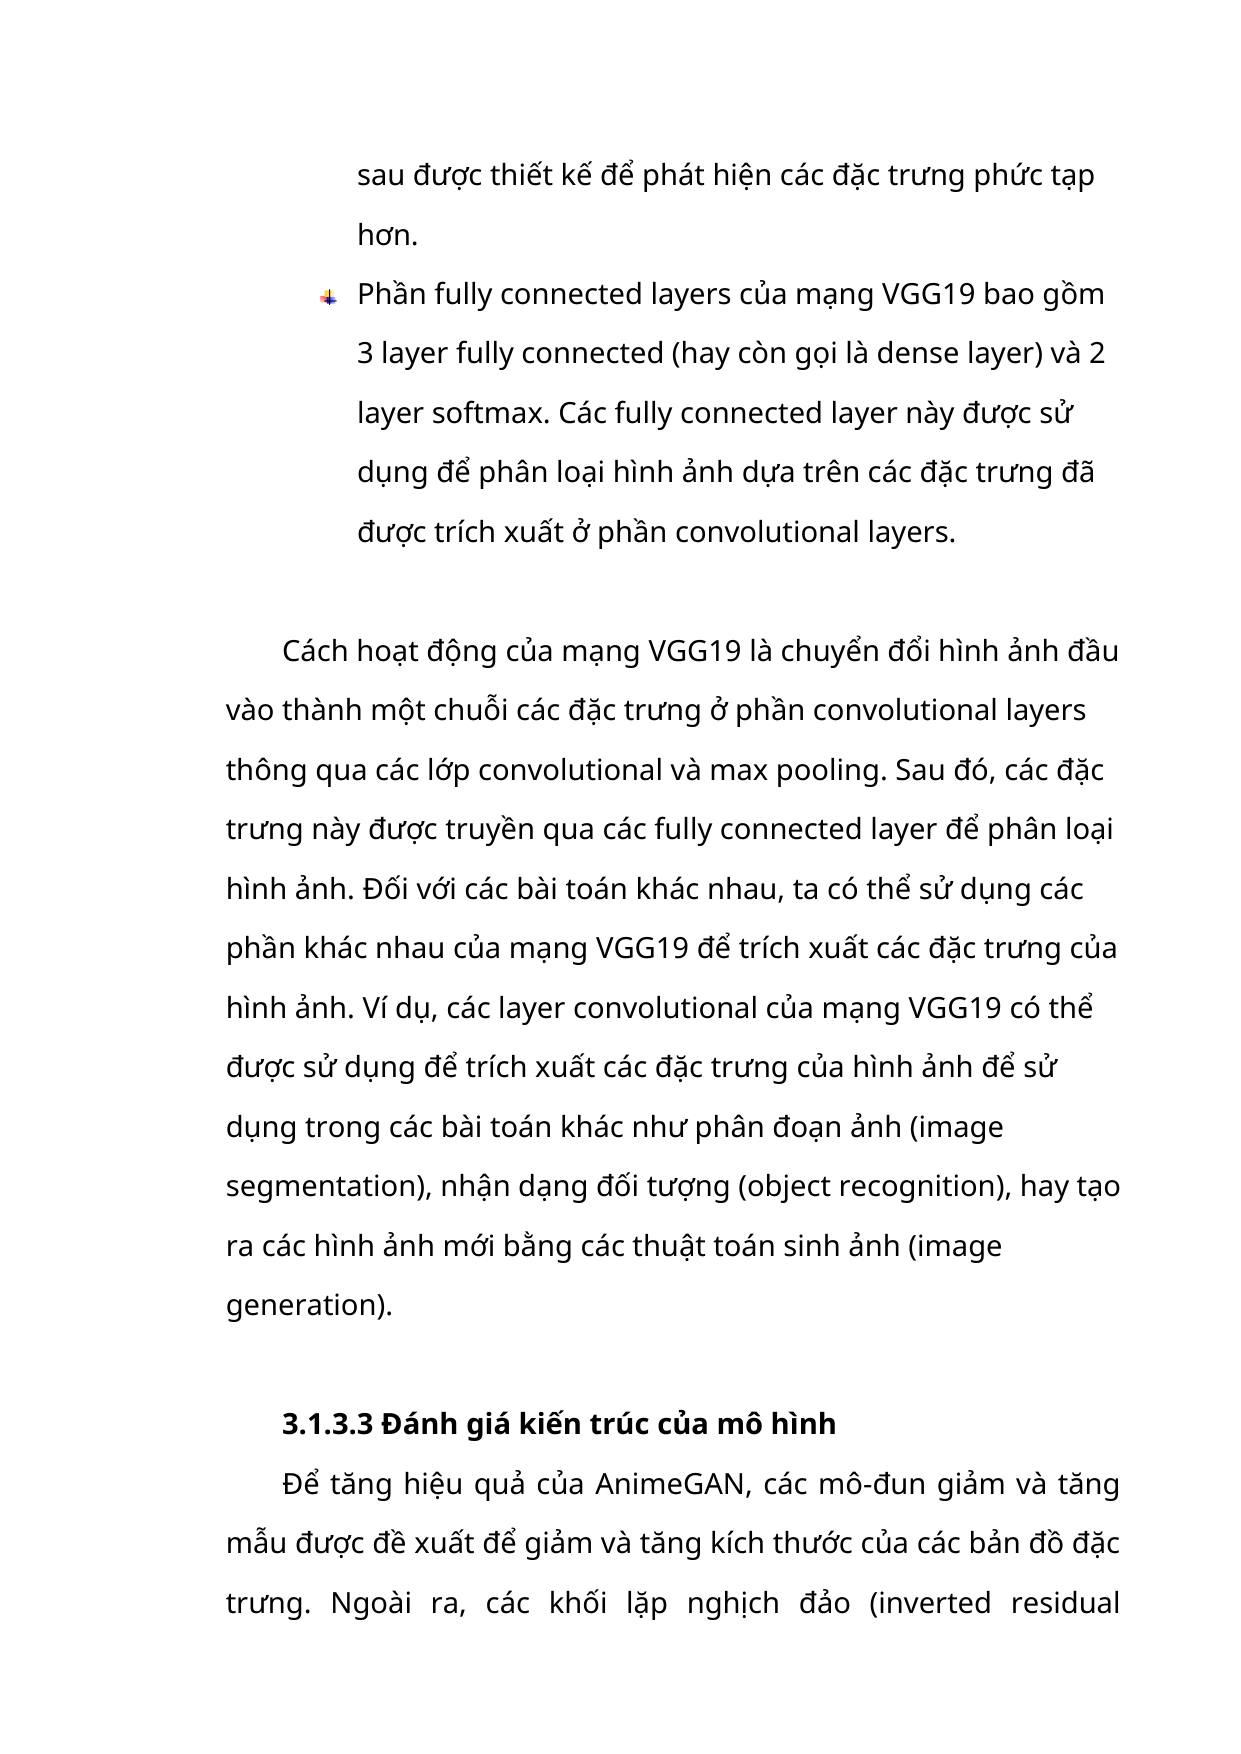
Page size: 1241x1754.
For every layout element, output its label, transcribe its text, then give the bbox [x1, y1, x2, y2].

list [319, 154, 1122, 253]
subtitle 3.1.3.3 Đánh giá kiến trúc của mô hình [282, 1403, 1122, 1443]
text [226, 1463, 1122, 1622]
picture [320, 288, 337, 305]
text Cách hoạt động của mạng VGG19 là chuyển đổi hình ảnh đầu vào thành một chuỗi các đặc trưng ở phần convolutional layers thông qua các lớp convolutional và max pooling. Sau đó, các đặc trưng này được truyền qua các fully connected layer để phân loại hình ảnh. Đối với các bài toán khác nhau, ta có thể sử dụng các phần khác nhau của mạng VGG19 để trích xuất các đặc trưng của hình ảnh. Ví dụ, các layer convolutional của mạng VGG19 có thể được sử dụng để trích xuất các đặc trưng của hình ảnh để sử dụng trong các bài toán khác như phân đoạn ảnh (image segmentation), nhận dạng đối tượng (object recognition), hay tạo ra các hình ảnh mới bằng các thuật toán sinh ảnh (image generation). [226, 630, 1122, 1324]
list Phần fully connected layers của mạng VGG19 bao gồm 3 layer fully connected (hay còn gọi là dense layer) và 2 layer softmax. Các fully connected layer này được sử dụng để phân loại hình ảnh dựa trên các đặc trưng đã được trích xuất ở phần convolutional layers. [319, 273, 1122, 551]
